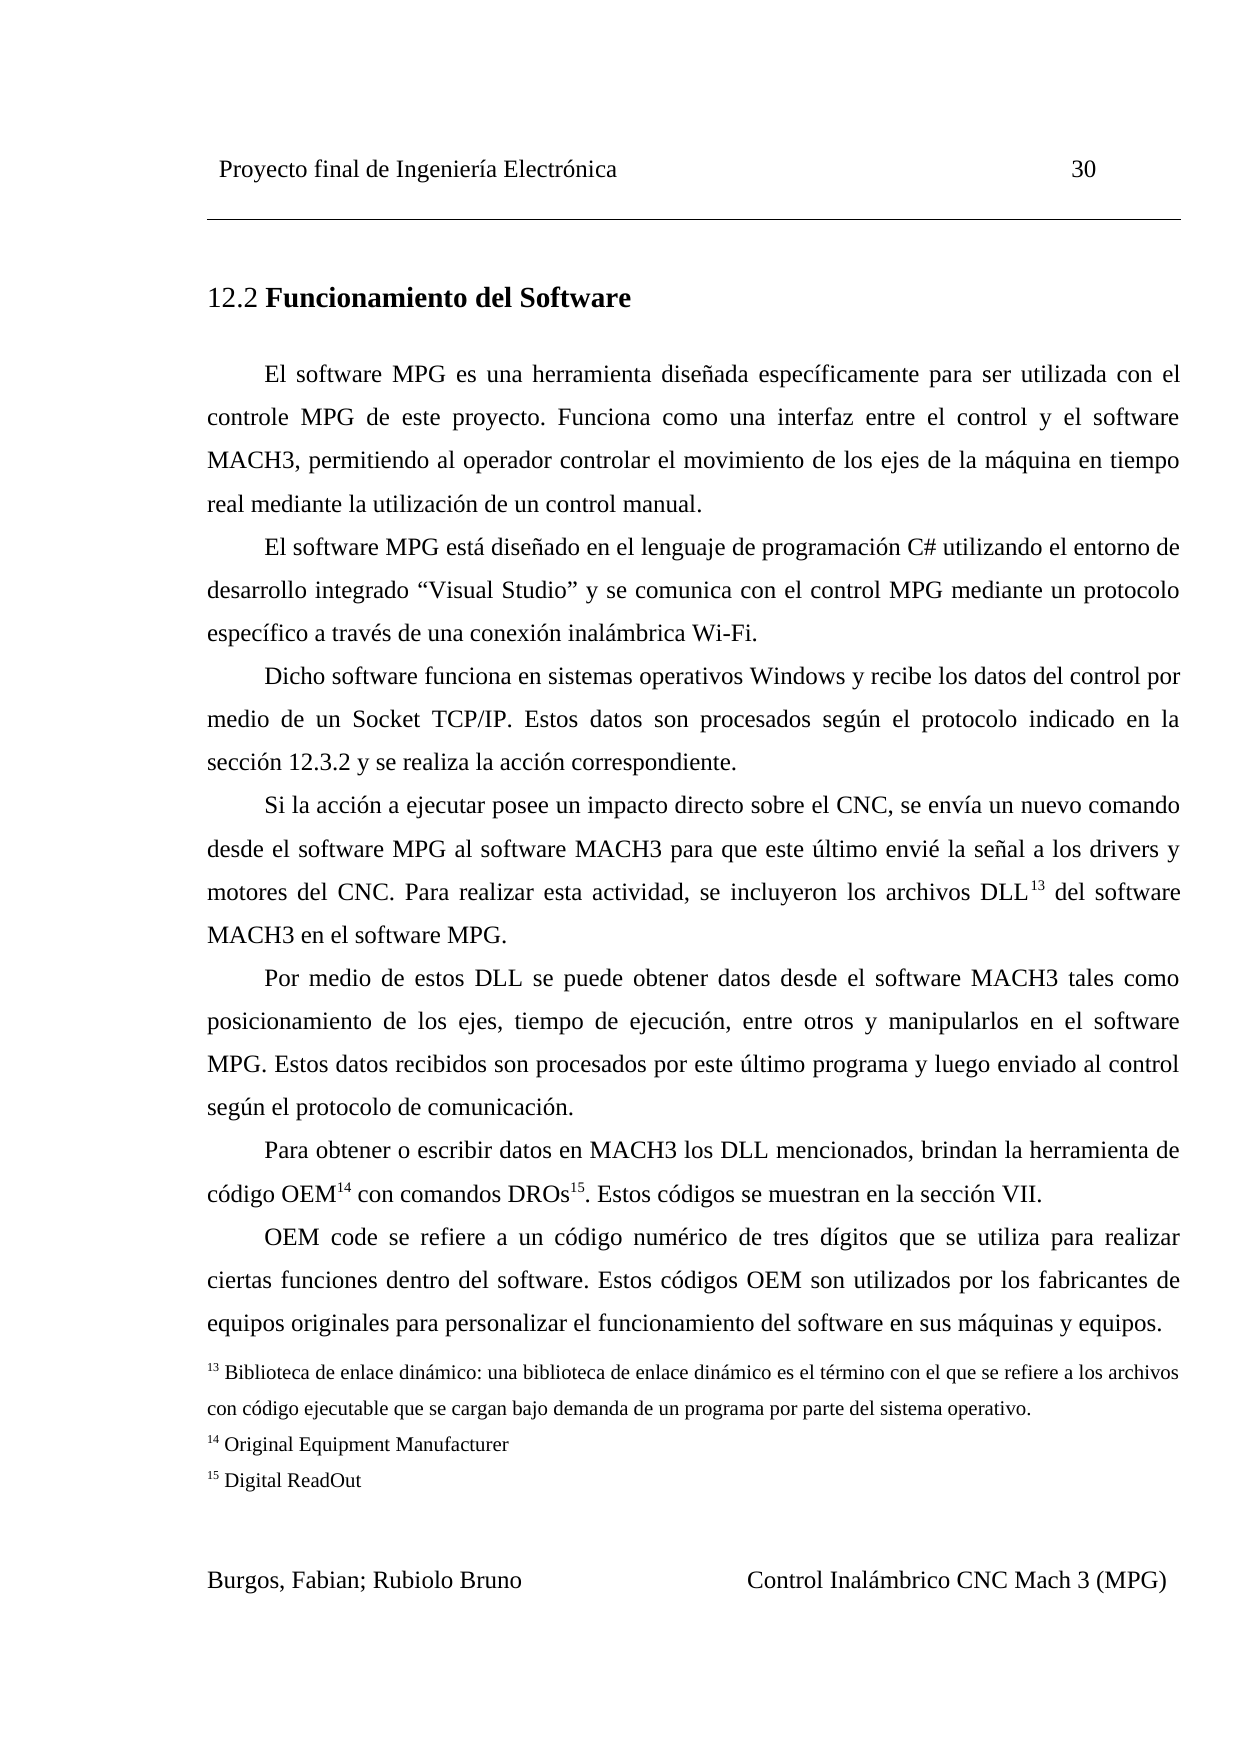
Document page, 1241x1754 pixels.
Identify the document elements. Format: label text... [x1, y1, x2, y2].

text Para obtener o escribir datos en MACH3 los DLL mencionados, brindan la herramienta de código OEM con comandos DROs. Estos códigos se muestran en la sección VII. [207, 1136, 1181, 1207]
text Por medio de estos DLL se puede obtener datos desde el software MACH3 tales como posicionamiento de los ejes, tiempo de ejecución, entre otros y manipularlos en el software MPG. Estos datos recibidos son procesados por este último programa y luego enviado al control según el protocolo de comunicación. [207, 963, 1181, 1121]
text OEM code se refiere a un código numérico de tres dígitos que se utiliza para realizar ciertas funciones dentro del software. Estos códigos OEM son utilizados por los fabricantes de equipos originales para personalizar el funcionamiento del software en sus máquinas y equipos. [207, 1222, 1181, 1337]
text El software MPG está diseñado en el lenguaje de programación C# utilizando el entorno de desarrollo integrado “Visual Studio” y se comunica con el control MPG mediante un protocolo específico a través de una conexión inalámbrica Wi-Fi. [207, 532, 1181, 647]
subtitle Funcionamiento del Software [207, 280, 1181, 313]
text Si la acción a ejecutar posee un impacto directo sobre el CNC, se envía un nuevo comando desde el software MPG al software MACH3 para que este último envié la señal a los drivers y motores del CNC. Para realizar esta actividad, se incluyeron los archivos DLL del software MACH3 en el software MPG. [207, 791, 1181, 949]
text Dicho software funciona en sistemas operativos Windows y recibe los datos del control por medio de un Socket TCP/IP. Estos datos son procesados según el protocolo indicado en la sección 12.3.2 y se realiza la acción correspondiente. [207, 661, 1181, 776]
text El software MPG es una herramienta diseñada específicamente para ser utilizada con el controle MPG de este proyecto. Funciona como una interfaz entre el control y el software MACH3, permitiendo al operador controlar el movimiento de los ejes de la máquina en tiempo real mediante la utilización de un control manual. [207, 359, 1181, 517]
